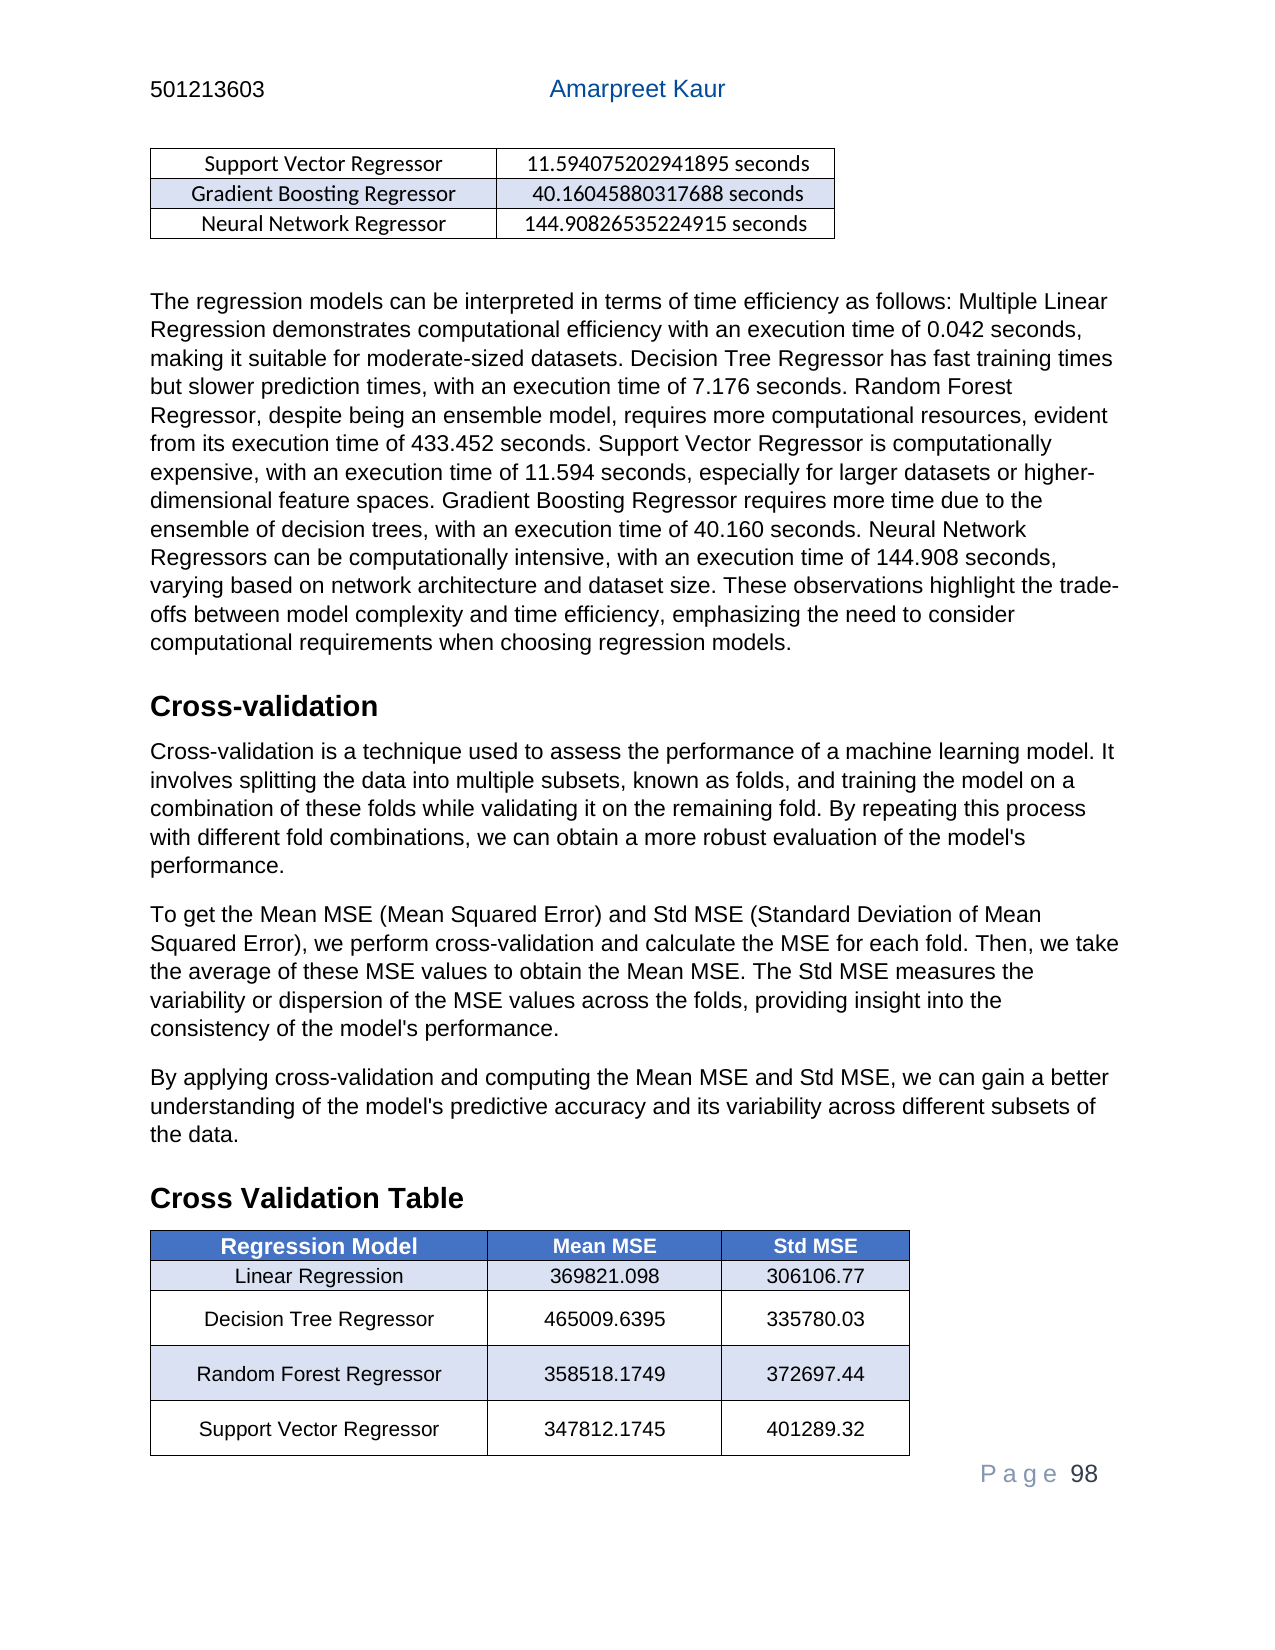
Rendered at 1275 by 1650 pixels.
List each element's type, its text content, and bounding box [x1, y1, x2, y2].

table_cell Decision Tree Regressor [151, 1291, 487, 1345]
table_cell 369821.098 [488, 1261, 721, 1290]
table_header Mean MSE [488, 1231, 721, 1260]
subtitle Cross Validation Table [150, 1181, 1125, 1214]
text By applying cross-validation and computing the Mean MSE and Std MSE, we can gain a better understanding of the model's predictive accuracy and its variability across different subsets of the data. [150, 1064, 1125, 1148]
table_cell 306106.77 [722, 1261, 909, 1290]
subtitle Cross-validation [150, 689, 1125, 722]
text Cross-validation is a technique used to assess the performance of a machine learning model. It involves splitting the data into multiple subsets, known as folds, and training the model on a combination of these folds while validating it on the remaining fold. By repeating this process with different fold combinations, we can obtain a more robust evaluation of the model's performance. [150, 738, 1125, 878]
text The regression models can be interpreted in terms of time efficiency as follows: Multiple Linear Regression demonstrates computational efficiency with an execution time of 0.042 seconds, making it suitable for moderate-sized datasets. Decision Tree Regressor has fast training times but slower prediction times, with an execution time of 7.176 seconds. Random Forest Regressor, despite being an ensemble model, requires more computational resources, evident from its execution time of 433.452 seconds. Support Vector Regressor is computationally expensive, with an execution time of 11.594 seconds, especially for larger datasets or higher-dimensional feature spaces. Gradient Boosting Regressor requires more time due to the ensemble of decision trees, with an execution time of 40.160 seconds. Neural Network Regressors can be computationally intensive, with an execution time of 144.908 seconds, varying based on network architecture and dataset size. These observations highlight the trade-offs between model complexity and time efficiency, emphasizing the need to consider computational requirements when choosing regression models. [150, 288, 1125, 656]
table_cell 335780.03 [722, 1291, 909, 1345]
table_cell 465009.6395 [488, 1291, 721, 1345]
table_cell 144.90826535224915 seconds [497, 209, 834, 238]
table_cell 347812.1745 [488, 1401, 721, 1455]
table_header Std MSE [722, 1231, 909, 1260]
table_header Regression Model [151, 1231, 487, 1260]
table_cell 372697.44 [722, 1346, 909, 1400]
table_cell Support Vector Regressor [151, 149, 496, 178]
text To get the Mean MSE (Mean Squared Error) and Std MSE (Standard Deviation of Mean Squared Error), we perform cross-validation and calculate the MSE for each fold. Then, we take the average of these MSE values to obtain the Mean MSE. The Std MSE measures the variability or dispersion of the MSE values across the folds, providing insight into the consistency of the model's performance. [150, 901, 1125, 1041]
table_cell 358518.1749 [488, 1346, 721, 1400]
table_cell Gradient Boosting Regressor [151, 179, 496, 208]
table_cell 11.594075202941895 seconds [497, 149, 834, 178]
table_cell 40.16045880317688 seconds [497, 179, 834, 208]
table_cell Linear Regression [151, 1261, 487, 1290]
table_cell Random Forest Regressor [151, 1346, 487, 1400]
table_cell Support Vector Regressor [151, 1401, 487, 1455]
table_cell Neural Network Regressor [151, 209, 496, 238]
table_cell 401289.32 [722, 1401, 909, 1455]
